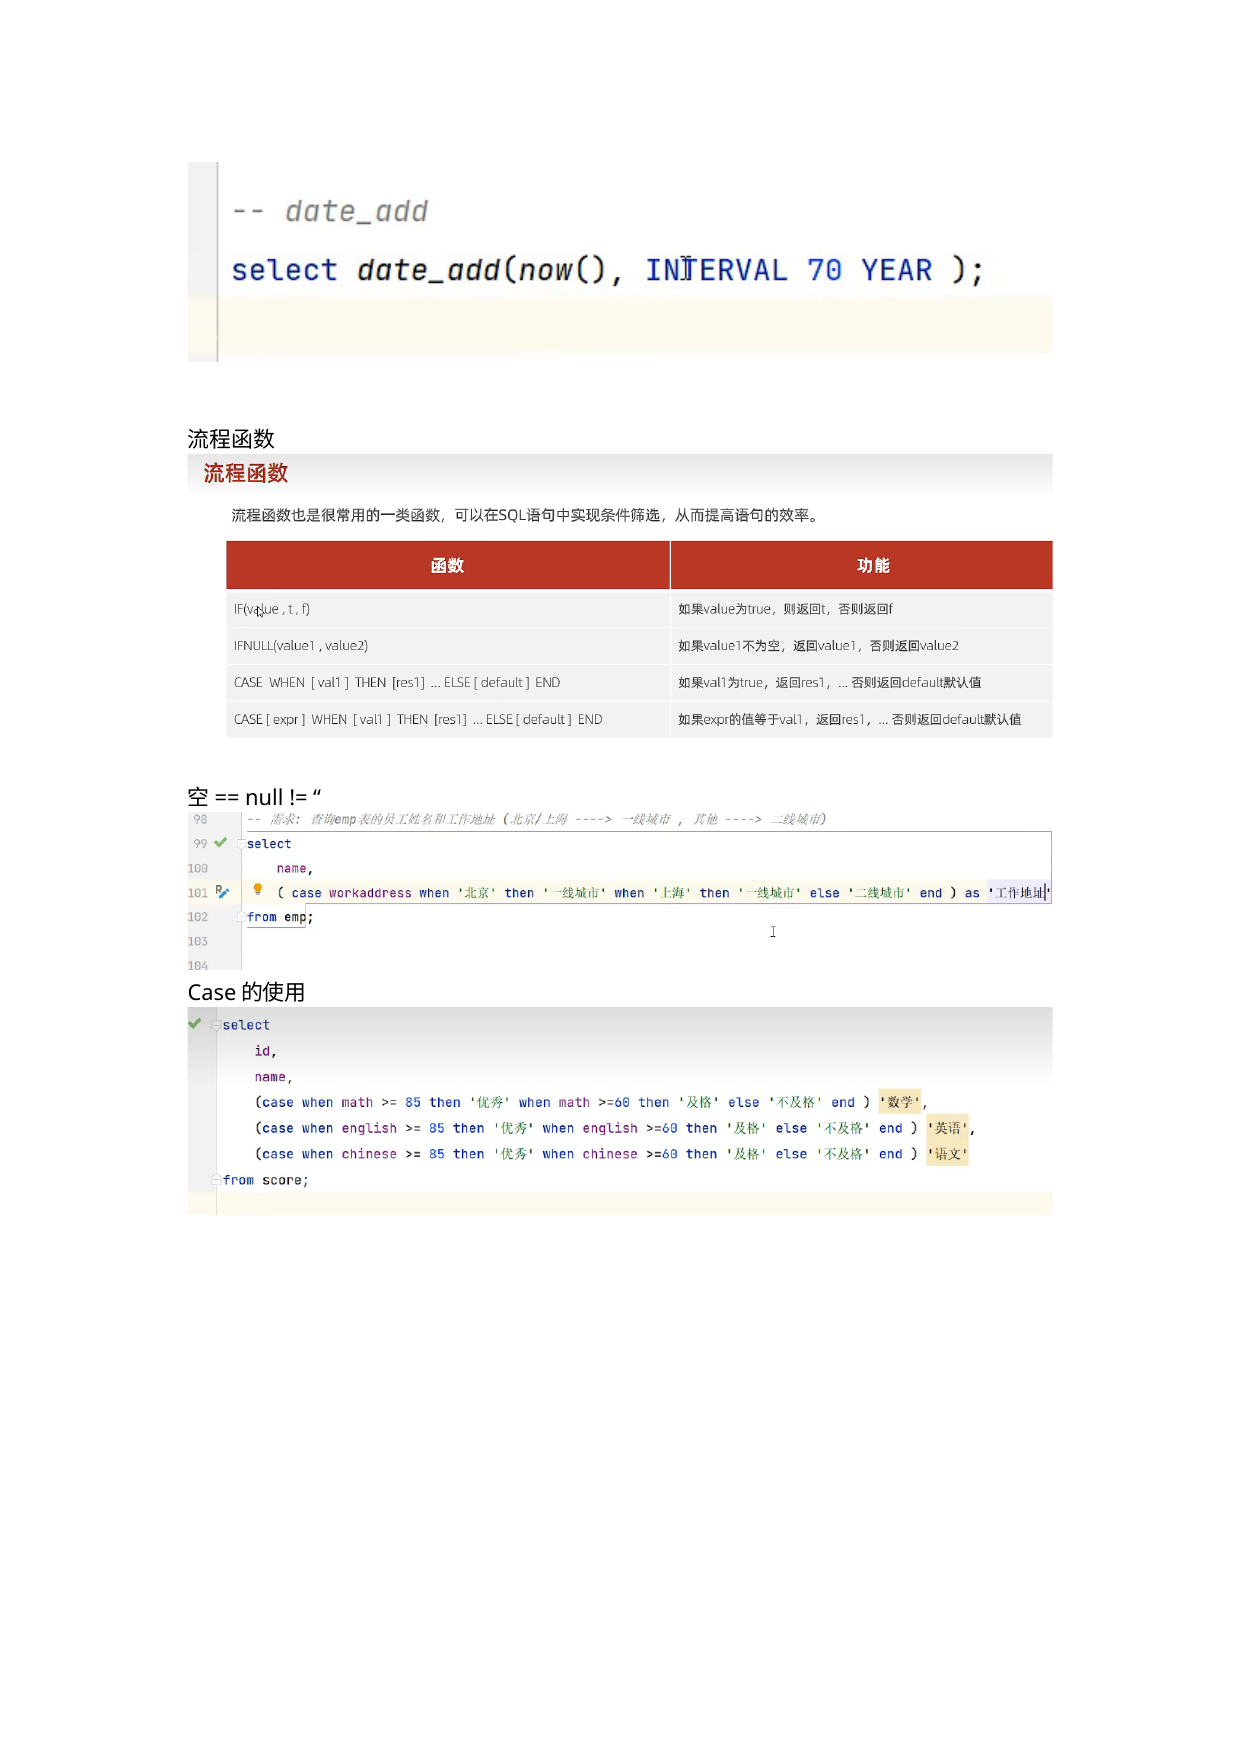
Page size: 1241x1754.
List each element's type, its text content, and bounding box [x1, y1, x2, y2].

text Case的使用 [187, 974, 1053, 1007]
text 流程函数 [187, 422, 1053, 454]
picture [187, 454, 1053, 761]
picture [187, 812, 1053, 970]
text 空 == null != ‘‘ [187, 779, 1053, 812]
picture [187, 1007, 1053, 1215]
picture [187, 162, 1053, 362]
